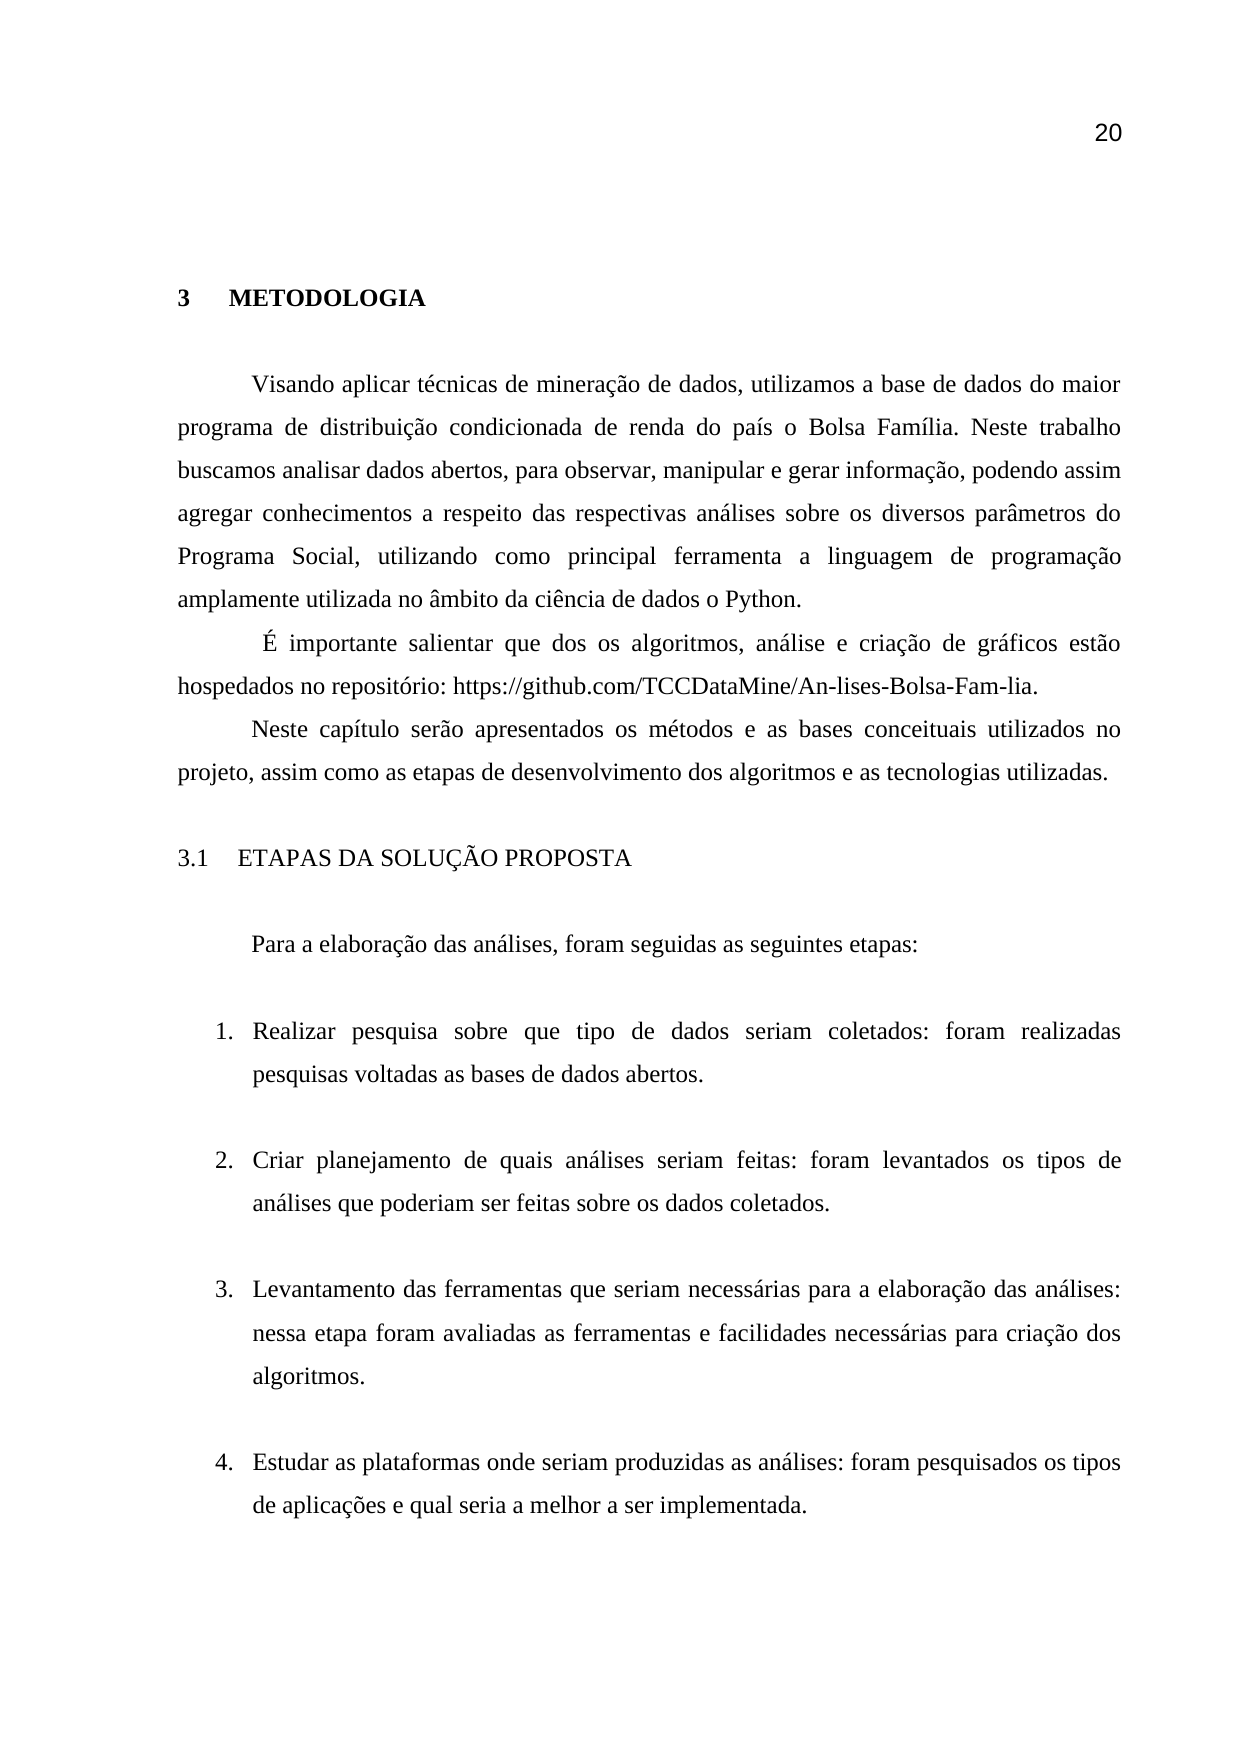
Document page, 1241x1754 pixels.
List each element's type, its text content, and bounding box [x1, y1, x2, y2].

list Estudar as plataformas onde seriam produzidas as análises: foram pesquisados os tipos de aplicações e qual seria a melhor a ser implementada. [215, 1447, 1122, 1519]
list ETAPAS DA SOLUÇÃO PROPOSTA [177, 843, 1122, 872]
text É importante salientar que dos os algoritmos, análise e criação de gráficos estão hospedados no repositório: https://github.com/TCCDataMine/An-lises-Bolsa-Fam-lia. [177, 628, 1122, 699]
list Levantamento das ferramentas que seriam necessárias para a elaboração das análises: nessa etapa foram avaliadas as ferramentas e facilidades necessárias para criação dos algoritmos. [215, 1274, 1122, 1389]
list Realizar pesquisa sobre que tipo de dados seriam coletados: foram realizadas pesquisas voltadas as bases de dados abertos. [215, 1016, 1122, 1088]
list METODOLOGIA [177, 283, 1122, 311]
list Criar planejamento de quais análises seriam feitas: foram levantados os tipos de análises que poderiam ser feitas sobre os dados coletados. [215, 1145, 1122, 1217]
text Neste capítulo serão apresentados os métodos e as bases conceituais utilizados no projeto, assim como as etapas de desenvolvimento dos algoritmos e as tecnologias utilizadas. [177, 714, 1122, 786]
text Para a elaboração das análises, foram seguidas as seguintes etapas: [177, 929, 1122, 958]
text Visando aplicar técnicas de mineração de dados, utilizamos a base de dados do maior programa de distribuição condicionada de renda do país o Bolsa Família. Neste trabalho buscamos analisar dados abertos, para observar, manipular e gerar informação, podendo assim agregar conhecimentos a respeito das respectivas análises sobre os diversos parâmetros do Programa Social, utilizando como principal ferramenta a linguagem de programação amplamente utilizada no âmbito da ciência de dados o Python. [177, 369, 1122, 613]
